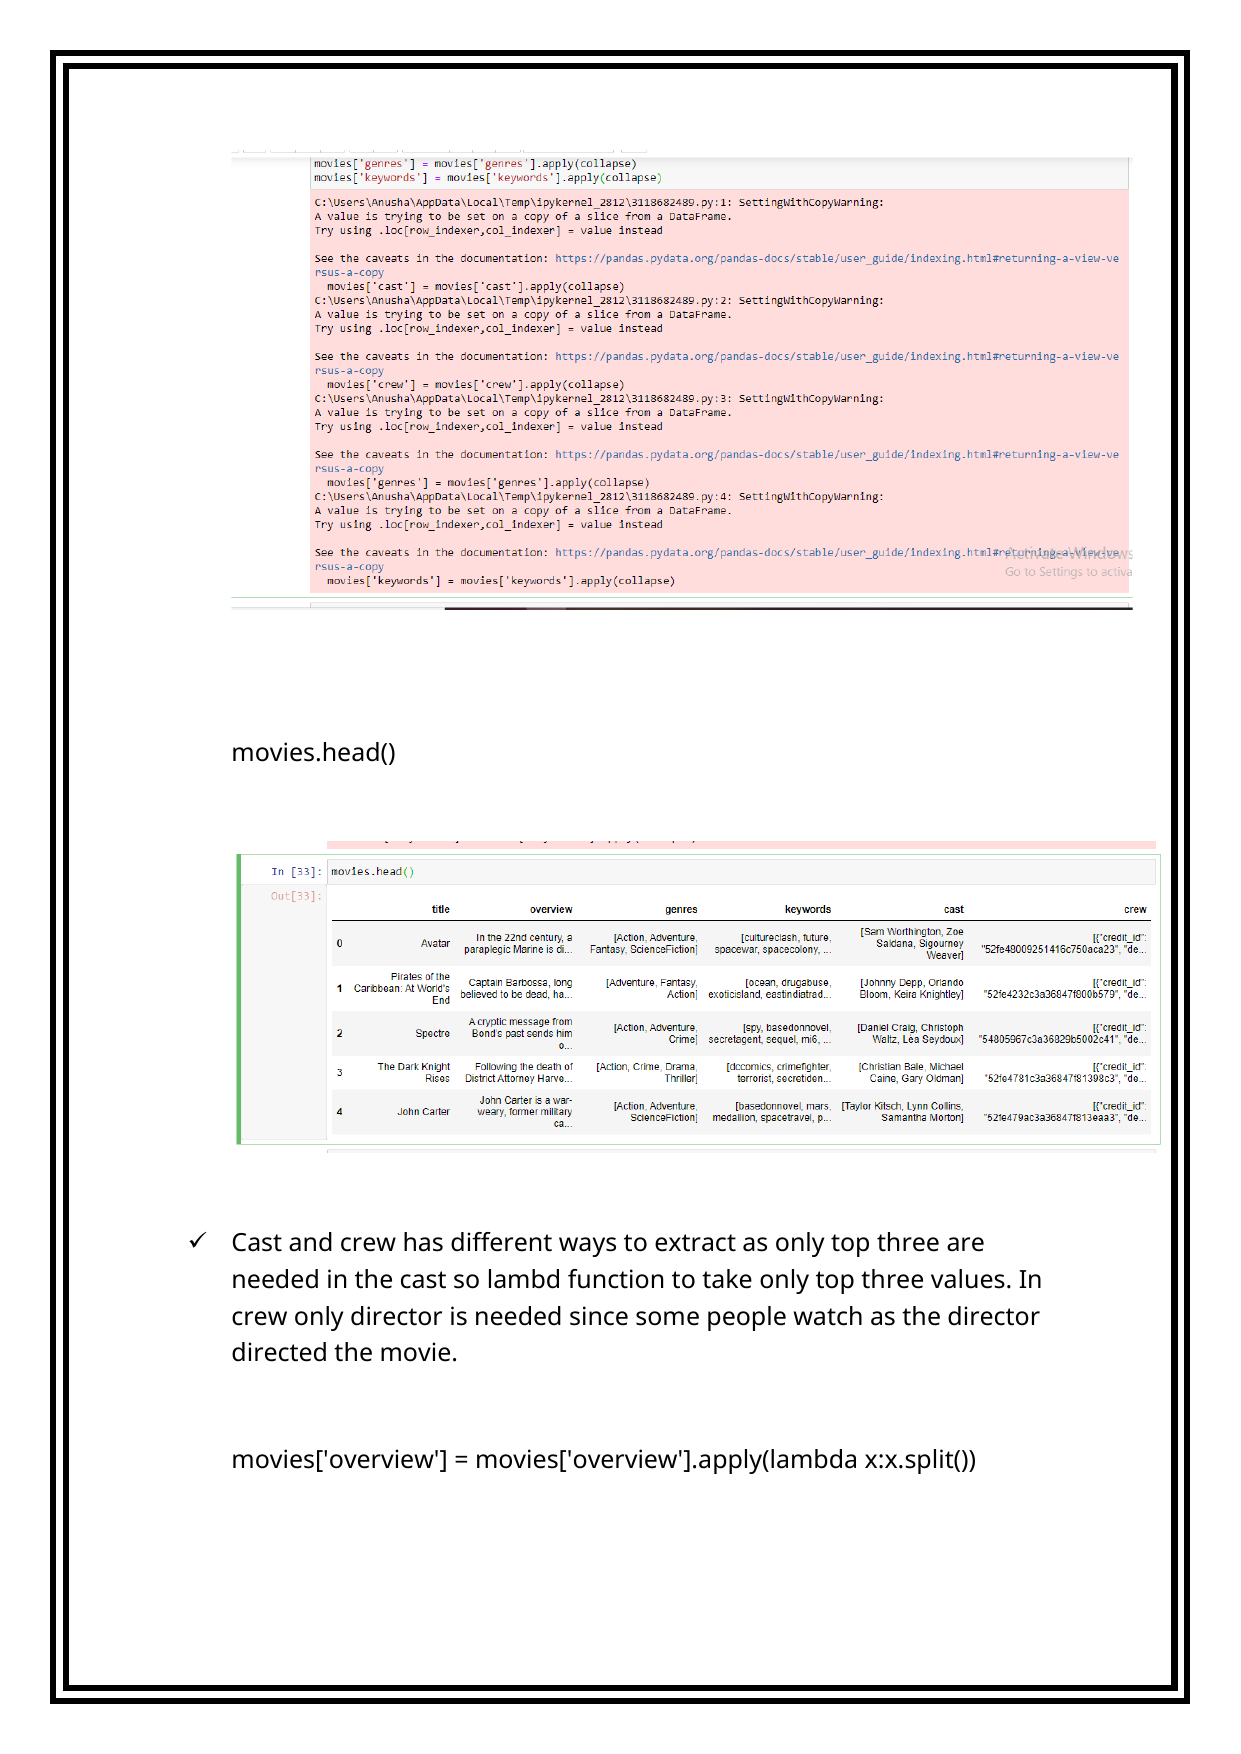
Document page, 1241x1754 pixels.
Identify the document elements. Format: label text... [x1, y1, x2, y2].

list Cast and crew has different ways to extract as only top three are needed in the cast so lambd function to take only top three values. In crew only director is needed since some people watch as the director directed the movie. [187, 1225, 1053, 1369]
picture [231, 150, 1133, 610]
picture [231, 841, 1166, 1153]
text movies['overview'] = movies['overview'].apply(lambda x:x.split()) [231, 1442, 1053, 1476]
text movies.head() [231, 735, 1053, 769]
